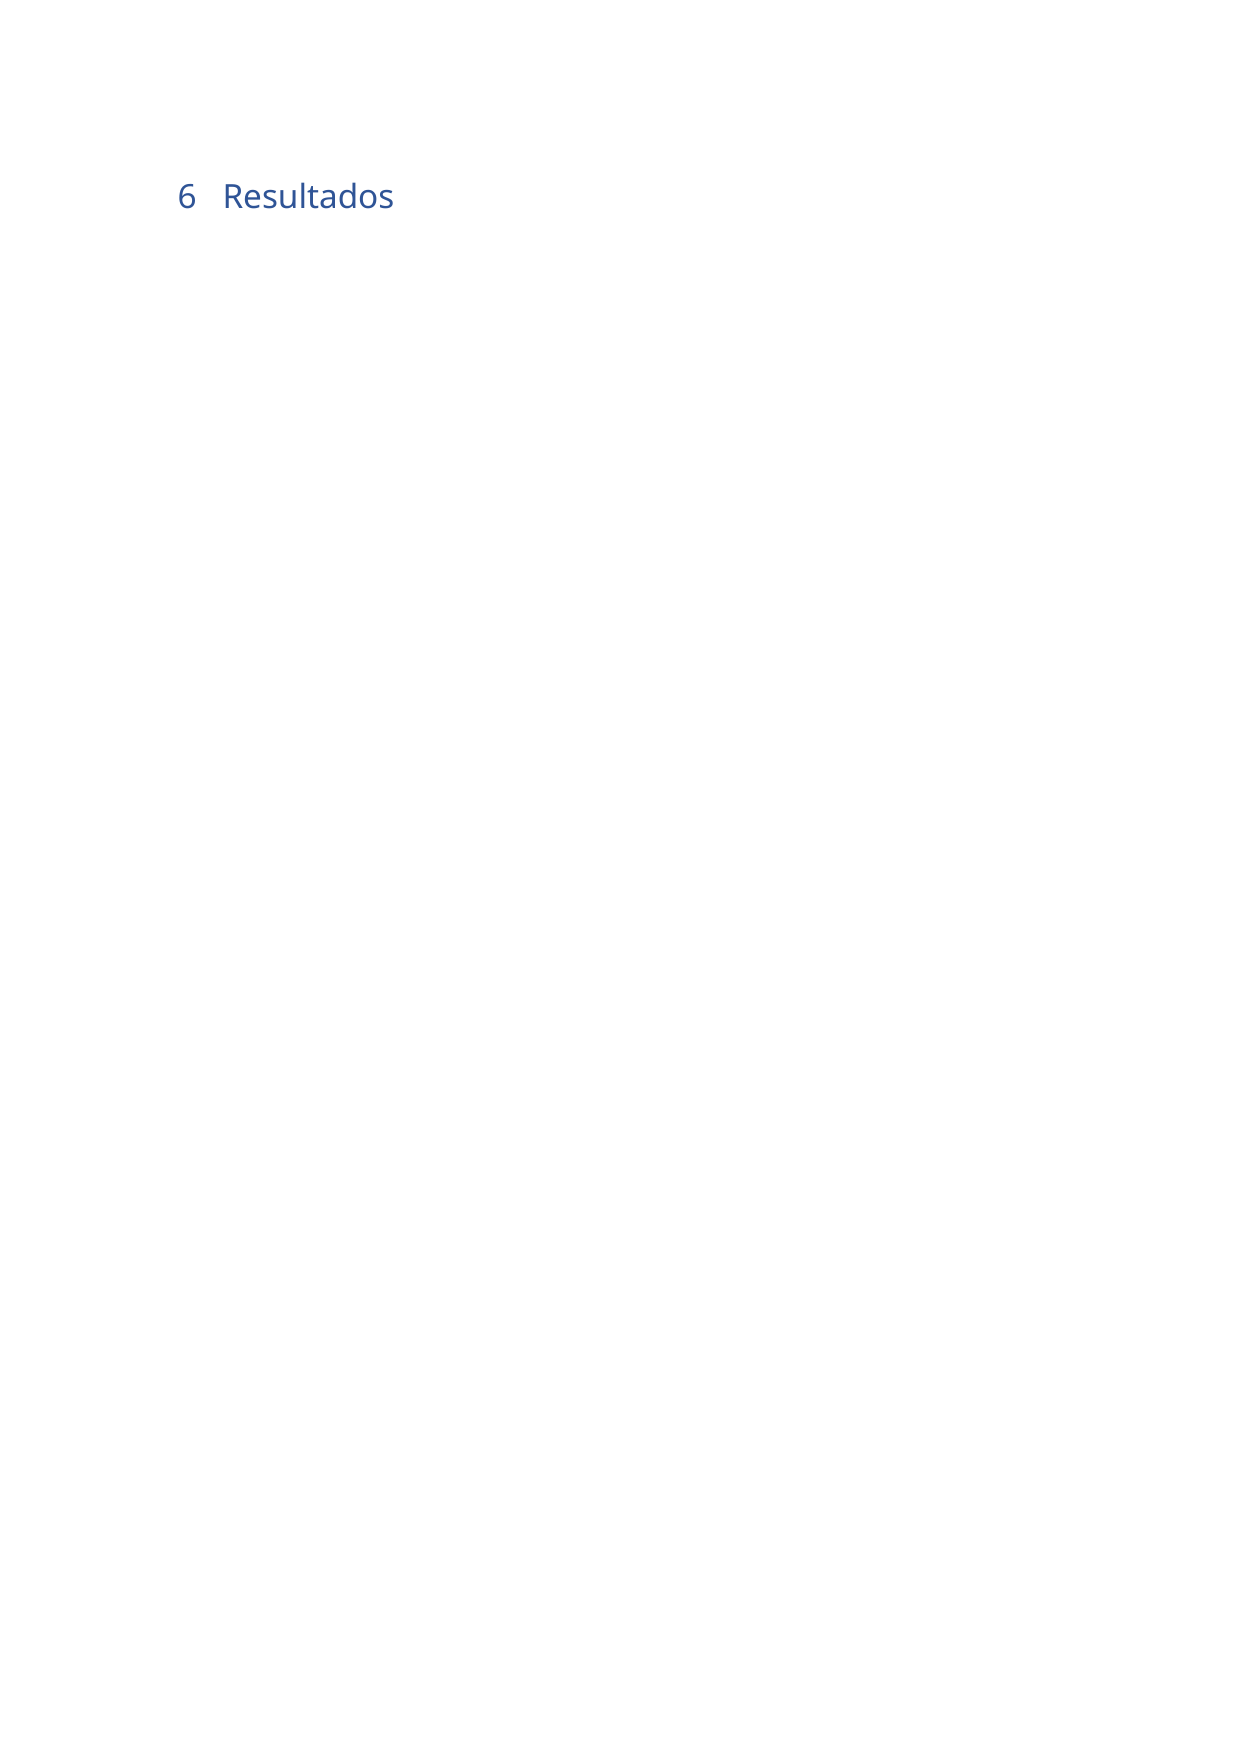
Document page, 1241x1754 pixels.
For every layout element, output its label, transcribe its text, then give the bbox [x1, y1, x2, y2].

subtitle Resultados [177, 173, 1063, 218]
